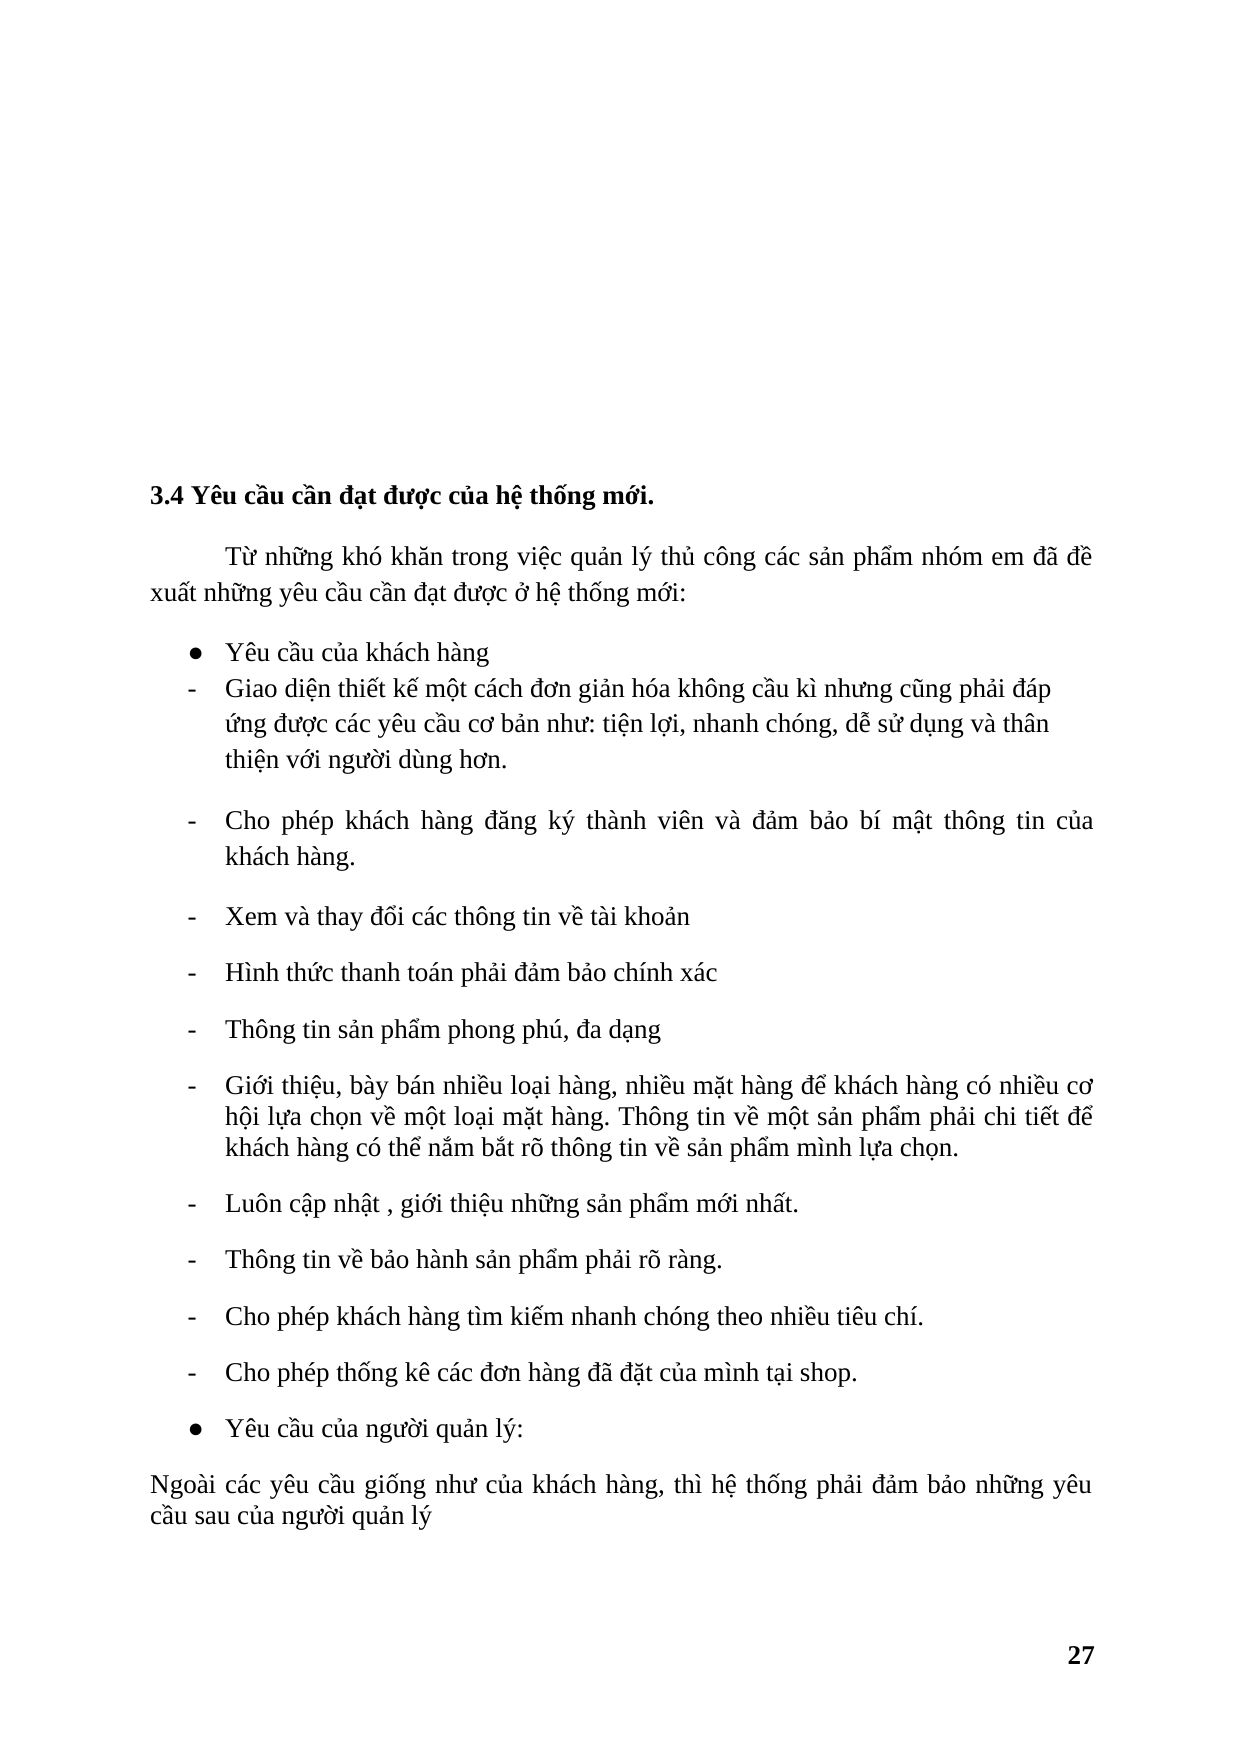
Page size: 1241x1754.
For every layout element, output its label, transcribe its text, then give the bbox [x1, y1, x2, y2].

list Cho phép thống kê các đơn hàng đã đặt của mình tại shop. [187, 1356, 1094, 1387]
list Giao diện thiết kế một cách đơn giản hóa không cầu kì nhưng cũng phải đáp ứng được các yêu cầu cơ bản như: tiện lợi, nhanh chóng, dễ sử dụng và thân thiện với người dùng hơn. [187, 672, 1094, 774]
list Yêu cầu của khách hàng [187, 636, 1094, 668]
text Ngoài các yêu cầu giống như của khách hàng, thì hệ thống phải đảm bảo những yêu cầu sau của người quản lý [150, 1468, 1094, 1530]
list Cho phép khách hàng tìm kiếm nhanh chóng theo nhiều tiêu chí. [187, 1299, 1094, 1331]
list Xem và thay đổi các thông tin về tài khoản [187, 900, 1094, 932]
list Thông tin về bảo hành sản phẩm phải rõ ràng. [187, 1243, 1094, 1274]
list Giới thiệu, bày bán nhiều loại hàng, nhiều mặt hàng để khách hàng có nhiều cơ hội lựa chọn về một loại mặt hàng. Thông tin về một sản phẩm phải chi tiết để khách hàng có thể nắm bắt rõ thông tin về sản phẩm mình lựa chọn. [187, 1069, 1094, 1162]
text Từ những khó khăn trong việc quản lý thủ công các sản phẩm nhóm em đã đề xuất những yêu cầu cần đạt được ở hệ thống mới: [150, 540, 1094, 607]
list Thông tin sản phẩm phong phú, đa dạng [187, 1013, 1094, 1044]
list Yêu cầu của người quản lý: [187, 1412, 1094, 1443]
list Cho phép khách hàng đăng ký thành viên và đảm bảo bí mật thông tin của khách hàng. [187, 804, 1094, 871]
list Luôn cập nhật , giới thiệu những sản phẩm mới nhất. [187, 1187, 1094, 1218]
list Hình thức thanh toán phải đảm bảo chính xác [187, 957, 1094, 988]
subtitle 3.4 Yêu cầu cần đạt được của hệ thống mới. [150, 479, 1094, 510]
